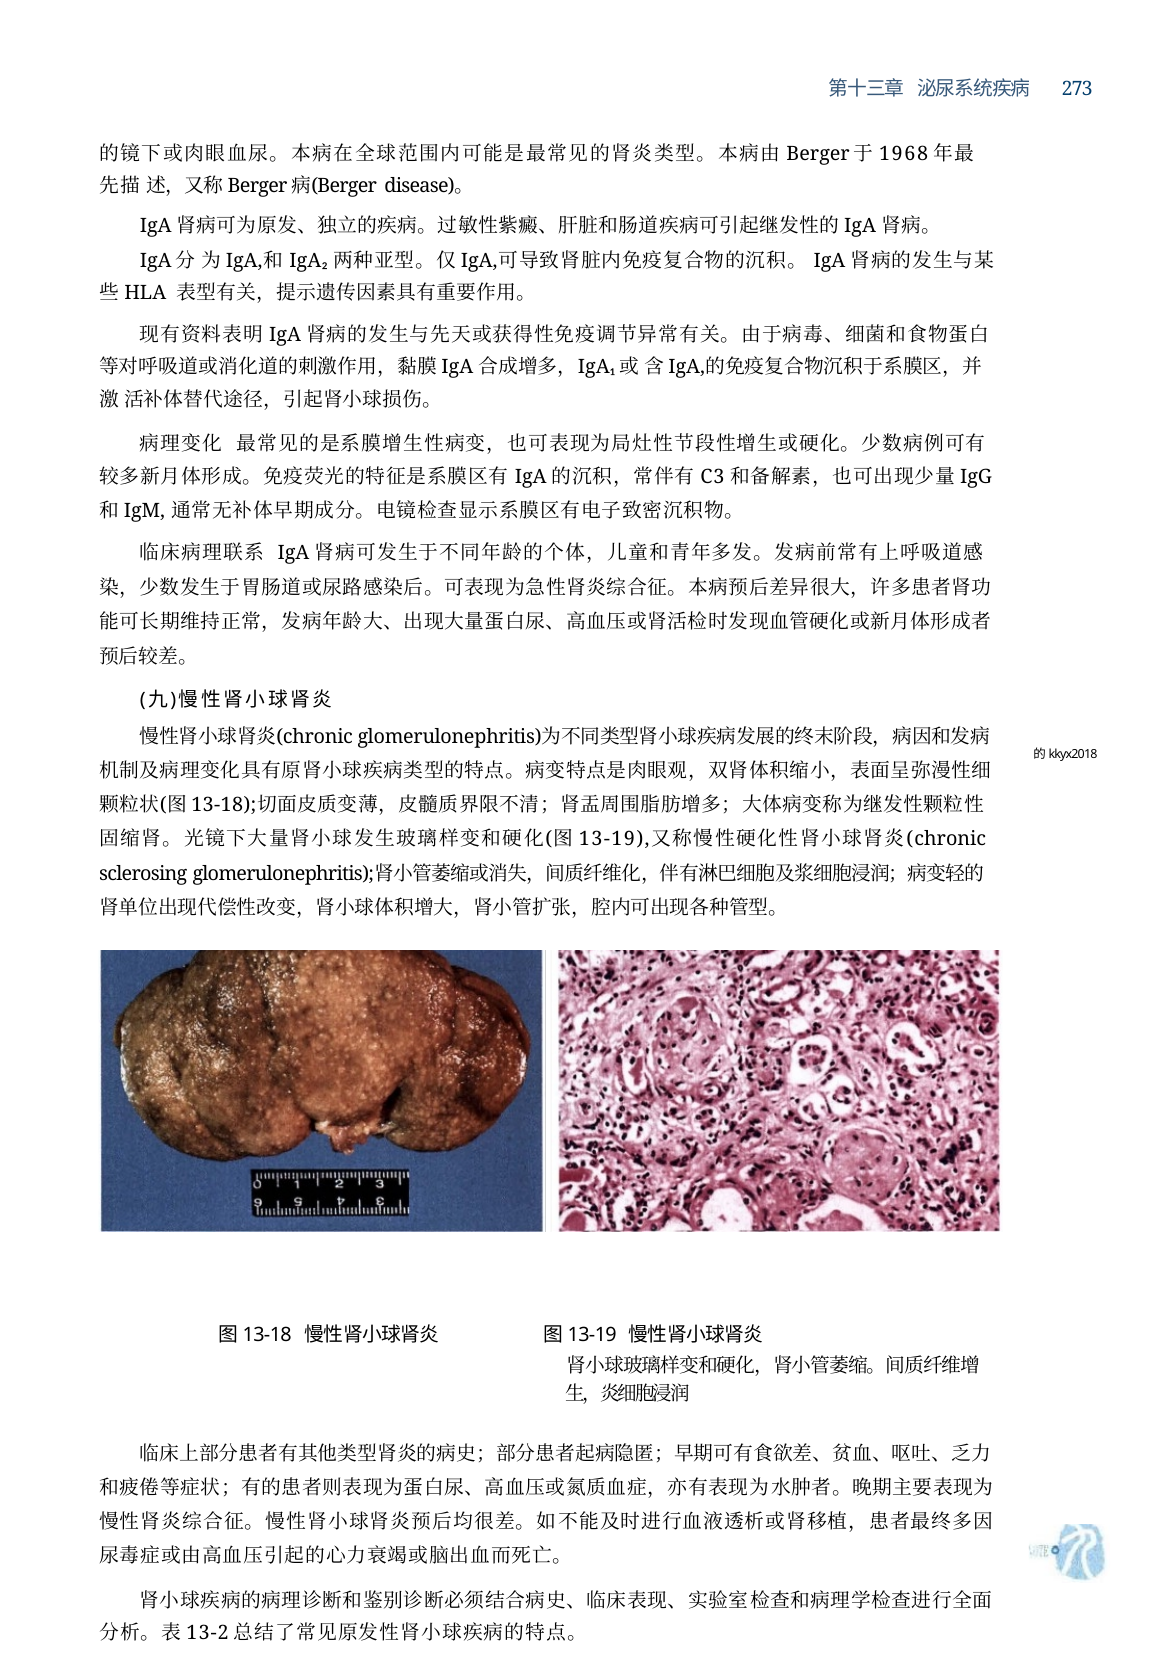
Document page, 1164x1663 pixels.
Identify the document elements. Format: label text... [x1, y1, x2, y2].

text 临床病理联系 IgA 肾病可发生于不同年龄的个体，儿童和青年多发。发病前常有上呼吸道感 染，少数发生于胃肠道或尿路感染后。可表现为急性肾炎综合征。本病预后差异很大，许多患者肾功 能可长期维持正常，发病年龄大、出现大量蛋白尿、高血压或肾活检时发现血管硬化或新月体形成者 预后较差。 [99, 537, 993, 669]
text 现有资料表明 IgA 肾病的发生与先天或获得性免疫调节异常有关。由于病毒、细菌和食物蛋白 等对呼吸道或消化道的刺激作用，黏膜IgA 合成增多，IgA₁ 或 含IgA,的免疫复合物沉积于系膜区，并激 活补体替代途径，引起肾小球损伤。 [99, 318, 994, 412]
text (九)慢性肾小球肾炎 [139, 685, 1018, 712]
text 的 kkyx2018 [1033, 746, 1110, 762]
text 图13-18 慢性肾小球肾炎 图13-19 慢性肾小球肾炎 [219, 1321, 1018, 1347]
text 的镜下或肉眼血尿。本病在全球范围内可能是最常见的肾炎类型。本病由Berger于1968年最先描 述，又称Berger病(Berger disease)。 [99, 138, 995, 198]
text 肾小球疾病的病理诊断和鉴别诊断必须结合病史、临床表现、实验室检查和病理学检查进行全面 分析。表13-2总结了常见原发性肾小球疾病的特点。 [99, 1585, 992, 1645]
text 肾小球玻璃样变和硬化，肾小管萎缩。间质纤维增 生，炎细胞浸润 [566, 1350, 982, 1406]
text IgA分 为IgA,和 IgA₂ 两种亚型。仅IgA,可导致肾脏内免疫复合物的沉积。 IgA 肾病的发生与某 些 HLA 表型有关，提示遗传因素具有重要作用。 [99, 244, 994, 305]
text 第十三章 泌尿系统疾病 273 [98, 74, 1093, 101]
text 病理变化 最常见的是系膜增生性病变，也可表现为局灶性节段性增生或硬化。少数病例可有 较多新月体形成。免疫荧光的特征是系膜区有 IgA 的沉积，常伴有 C3 和备解素，也可出现少量IgG 和IgM, 通常无补体早期成分。电镜检查显示系膜区有电子致密沉积物。 [99, 427, 992, 523]
text IgA 肾病可为原发、独立的疾病。过敏性紫癜、肝脏和肠道疾病可引起继发性的IgA 肾病。 [139, 212, 1018, 237]
text 临床上部分患者有其他类型肾炎的病史；部分患者起病隐匿；早期可有食欲差、贫血、呕吐、乏力 和疲倦等症状；有的患者则表现为蛋白尿、高血压或氮质血症，亦有表现为水肿者。晚期主要表现为 慢性肾炎综合征。慢性肾小球肾炎预后均很差。如不能及时进行血液透析或肾移植，患者最终多因 尿毒症或由高血压引起的心力衰竭或脑出血而死亡。 [99, 1437, 993, 1568]
picture [1028, 1524, 1111, 1583]
picture [97, 950, 1004, 1232]
text 慢性肾小球肾炎(chronic glomerulonephritis)为不同类型肾小球疾病发展的终末阶段，病因和发病 机制及病理变化具有原肾小球疾病类型的特点。病变特点是肉眼观，双肾体积缩小，表面呈弥漫性细 颗粒状(图13-18);切面皮质变薄，皮髓质界限不清；肾盂周围脂肪增多；大体病变称为继发性颗粒性 固缩肾。光镜下大量肾小球发生玻璃样变和硬化(图13-19),又称慢性硬化性肾小球肾炎(chronic sclerosing glomerulonephritis);肾小管萎缩或消失，间质纤维化，伴有淋巴细胞及浆细胞浸润；病变轻的 肾单位出现代偿性改变，肾小球体积增大，肾小管扩张，腔内可出现各种管型。 [99, 720, 993, 920]
